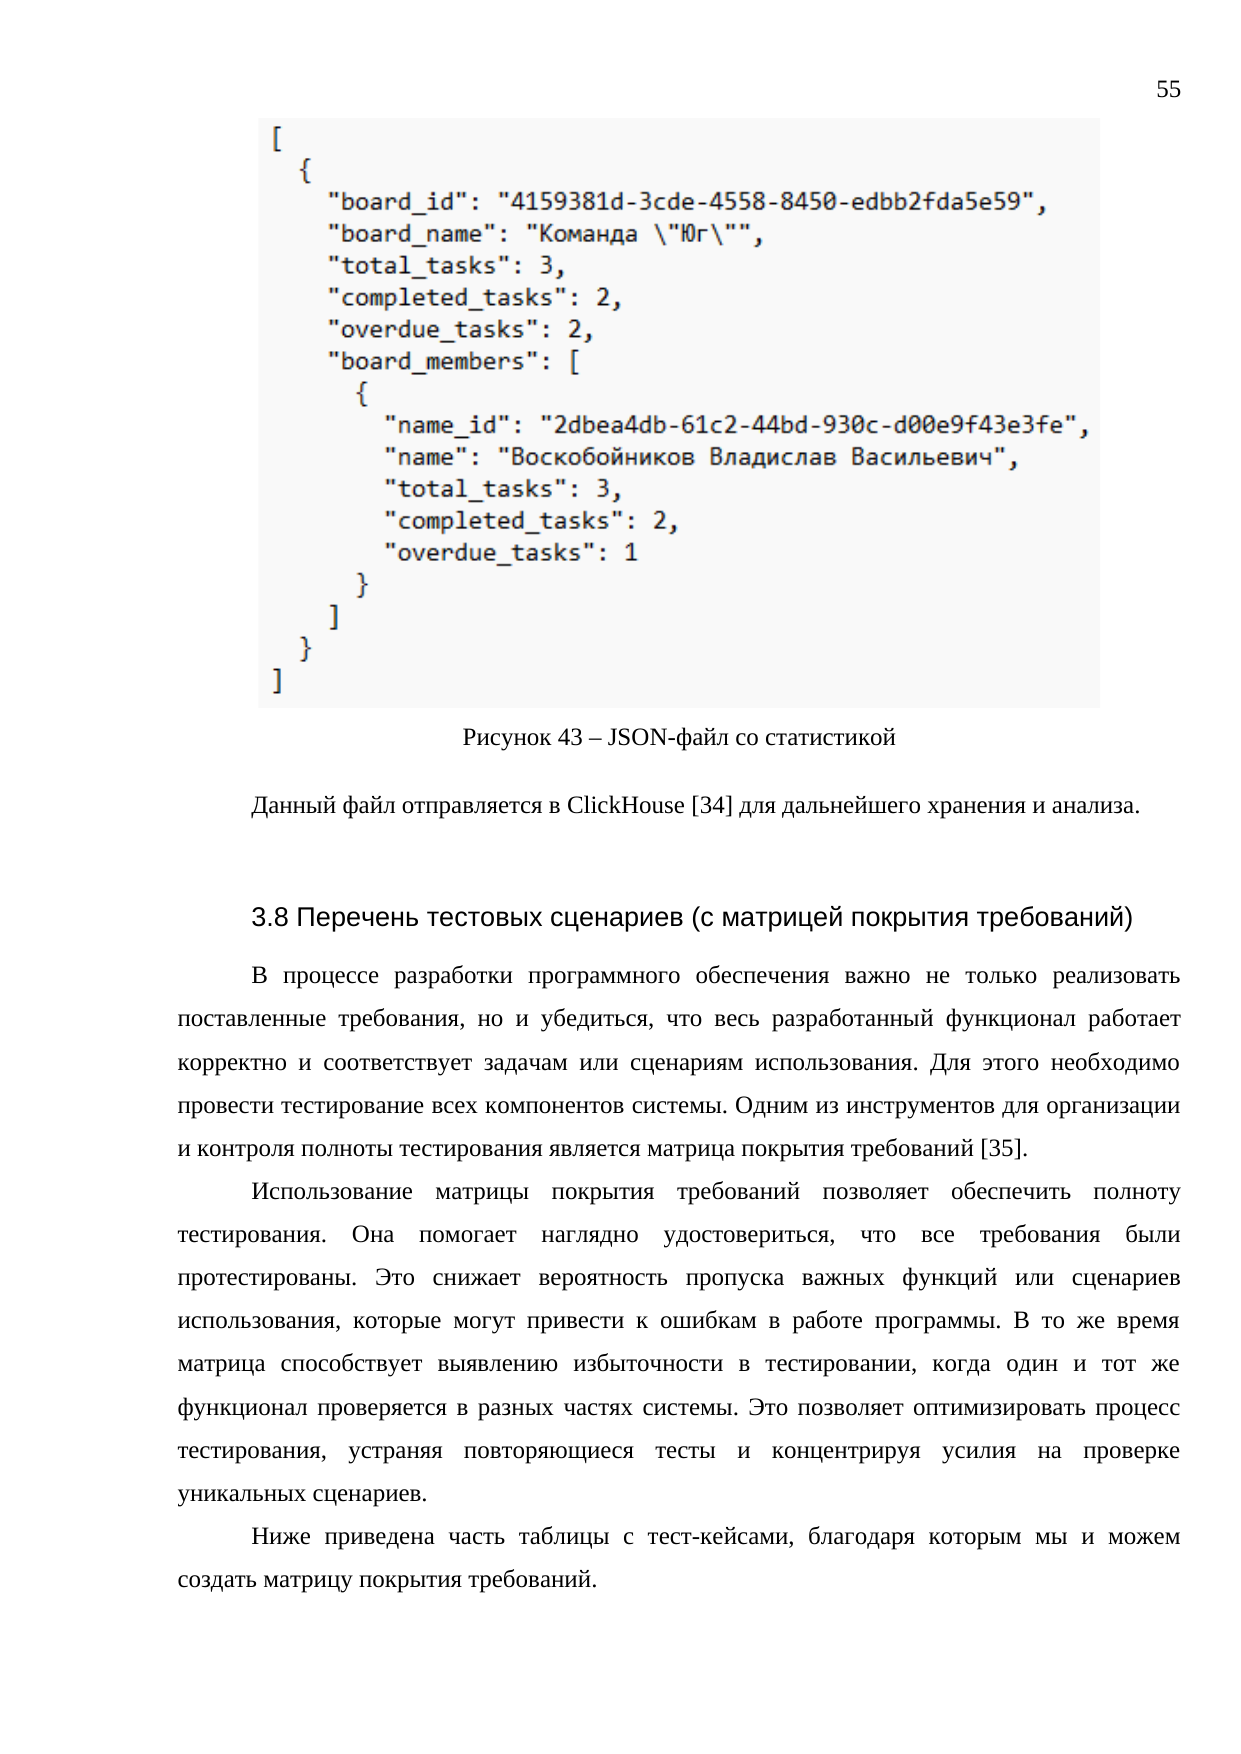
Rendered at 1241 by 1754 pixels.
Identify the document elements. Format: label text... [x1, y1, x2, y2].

text Использование матрицы покрытия требований позволяет обеспечить полноту тестирования. Она помогает наглядно удостовериться, что все требования были протестированы. Это снижает вероятность пропуска важных функций или сценариев использования, которые могут привести к ошибкам в работе программы. В то же время матрица способствует выявлению избыточности в тестировании, когда один и тот же функционал проверяется в разных частях системы. Это позволяет оптимизировать процесс тестирования, устраняя повторяющиеся тесты и концентрируя усилия на проверке уникальных сценариев. [177, 1176, 1181, 1507]
picture [258, 118, 1101, 708]
text Данный файл отправляется в ClickHouse [34] для дальнейшего хранения и анализа. [177, 790, 1181, 818]
text В процессе разработки программного обеспечения важно не только реализовать поставленные требования, но и убедиться, что весь разработанный функционал работает корректно и соответствует задачам или сценариям использования. Для этого необходимо провести тестирование всех компонентов системы. Одним из инструментов для организации и контроля полноты тестирования является матрица покрытия требований [35]. [177, 960, 1181, 1162]
text Перечень тестовых сценариев (с матрицей покрытия требований) [177, 901, 1181, 932]
text Рисунок 43 – JSON-файл со статистикой [177, 722, 1181, 750]
text Ниже приведена часть таблицы с тест-кейсами, благодаря которым мы и можем создать матрицу покрытия требований. [177, 1521, 1181, 1593]
